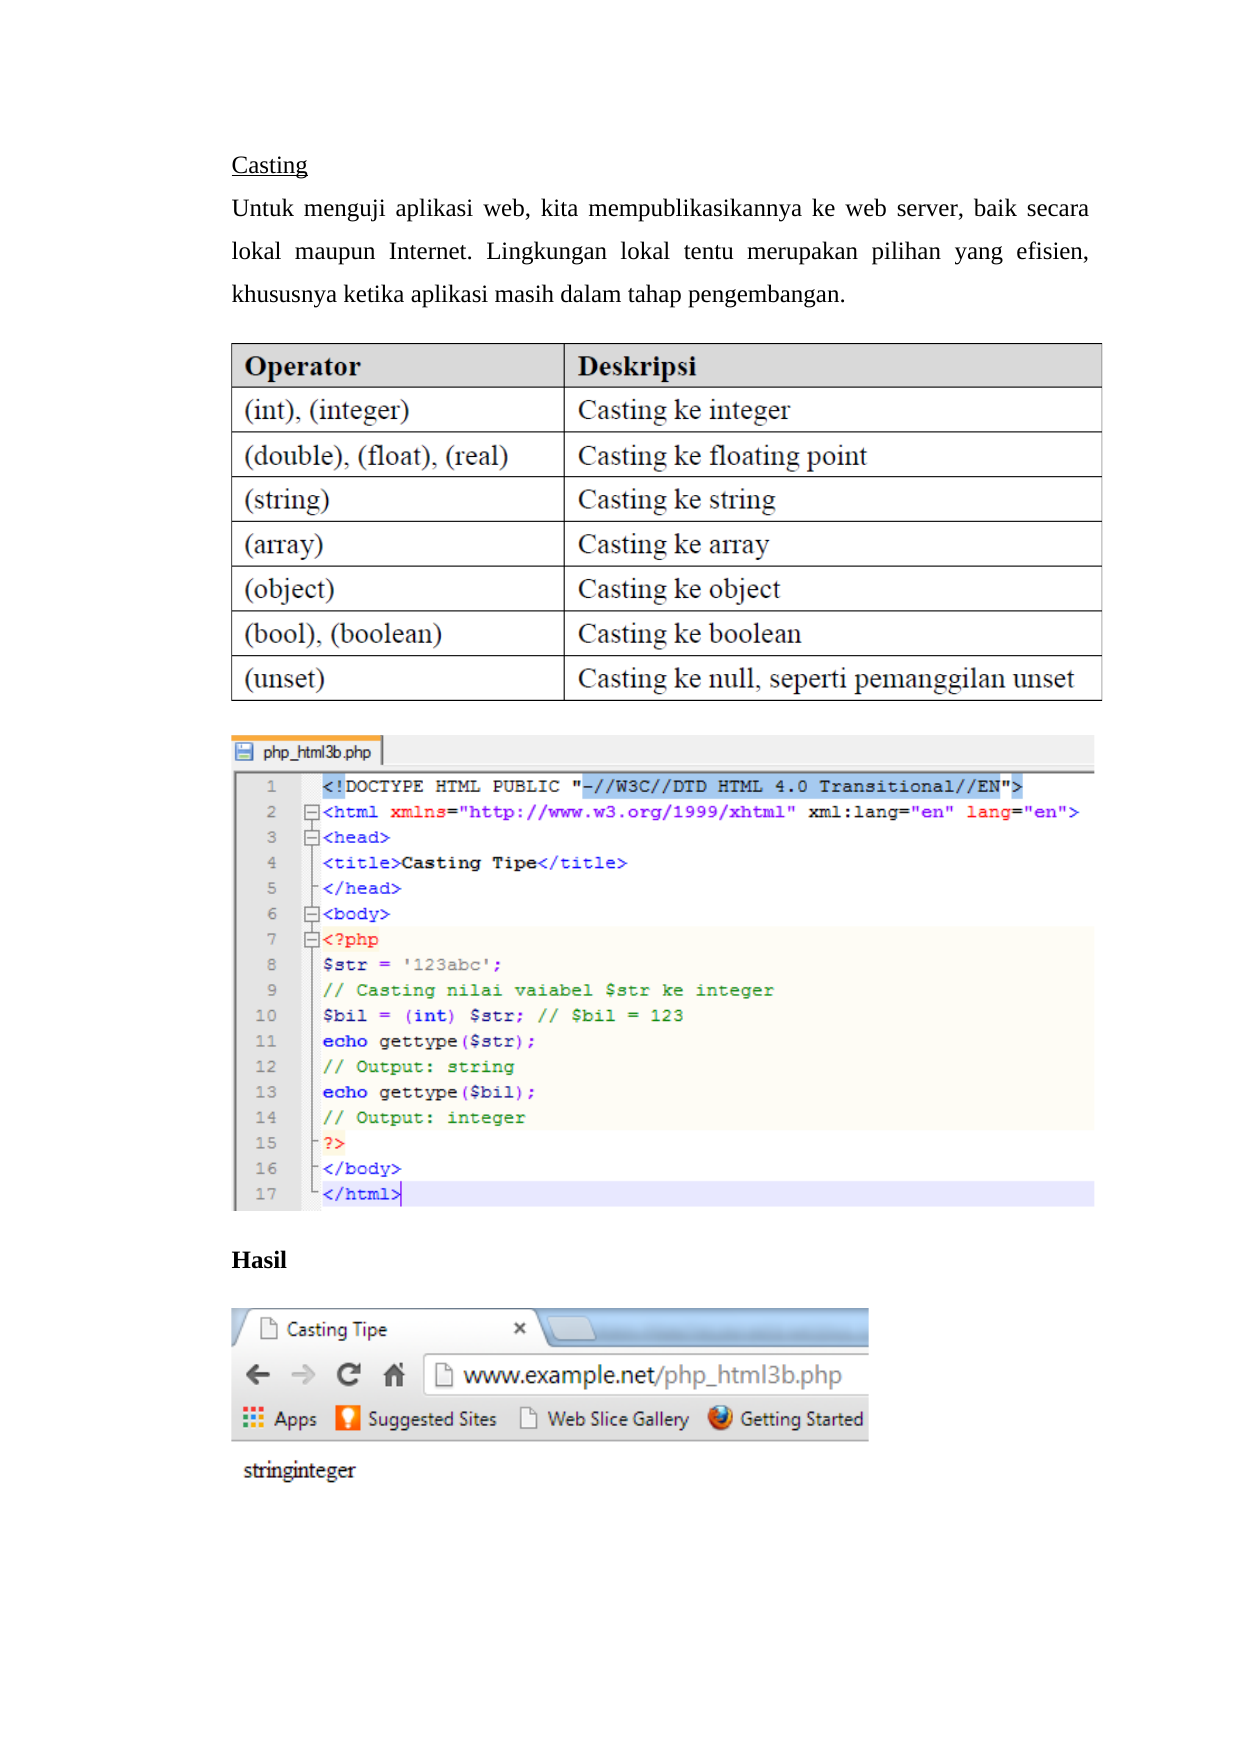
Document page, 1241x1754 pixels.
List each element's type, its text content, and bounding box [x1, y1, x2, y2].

picture [231, 1308, 869, 1503]
picture [231, 735, 1095, 1211]
list Casting [231, 150, 1090, 179]
list Hasil [231, 1245, 1090, 1274]
list Untuk menguji aplikasi web, kita mempublikasikannya ke web server, baik secara lokal maupun Internet. Lingkungan lokal tentu merupakan pilihan yang efisien, khususnya ketika aplikasi masih dalam tahap pengembangan. [231, 193, 1090, 308]
picture [231, 343, 1103, 701]
